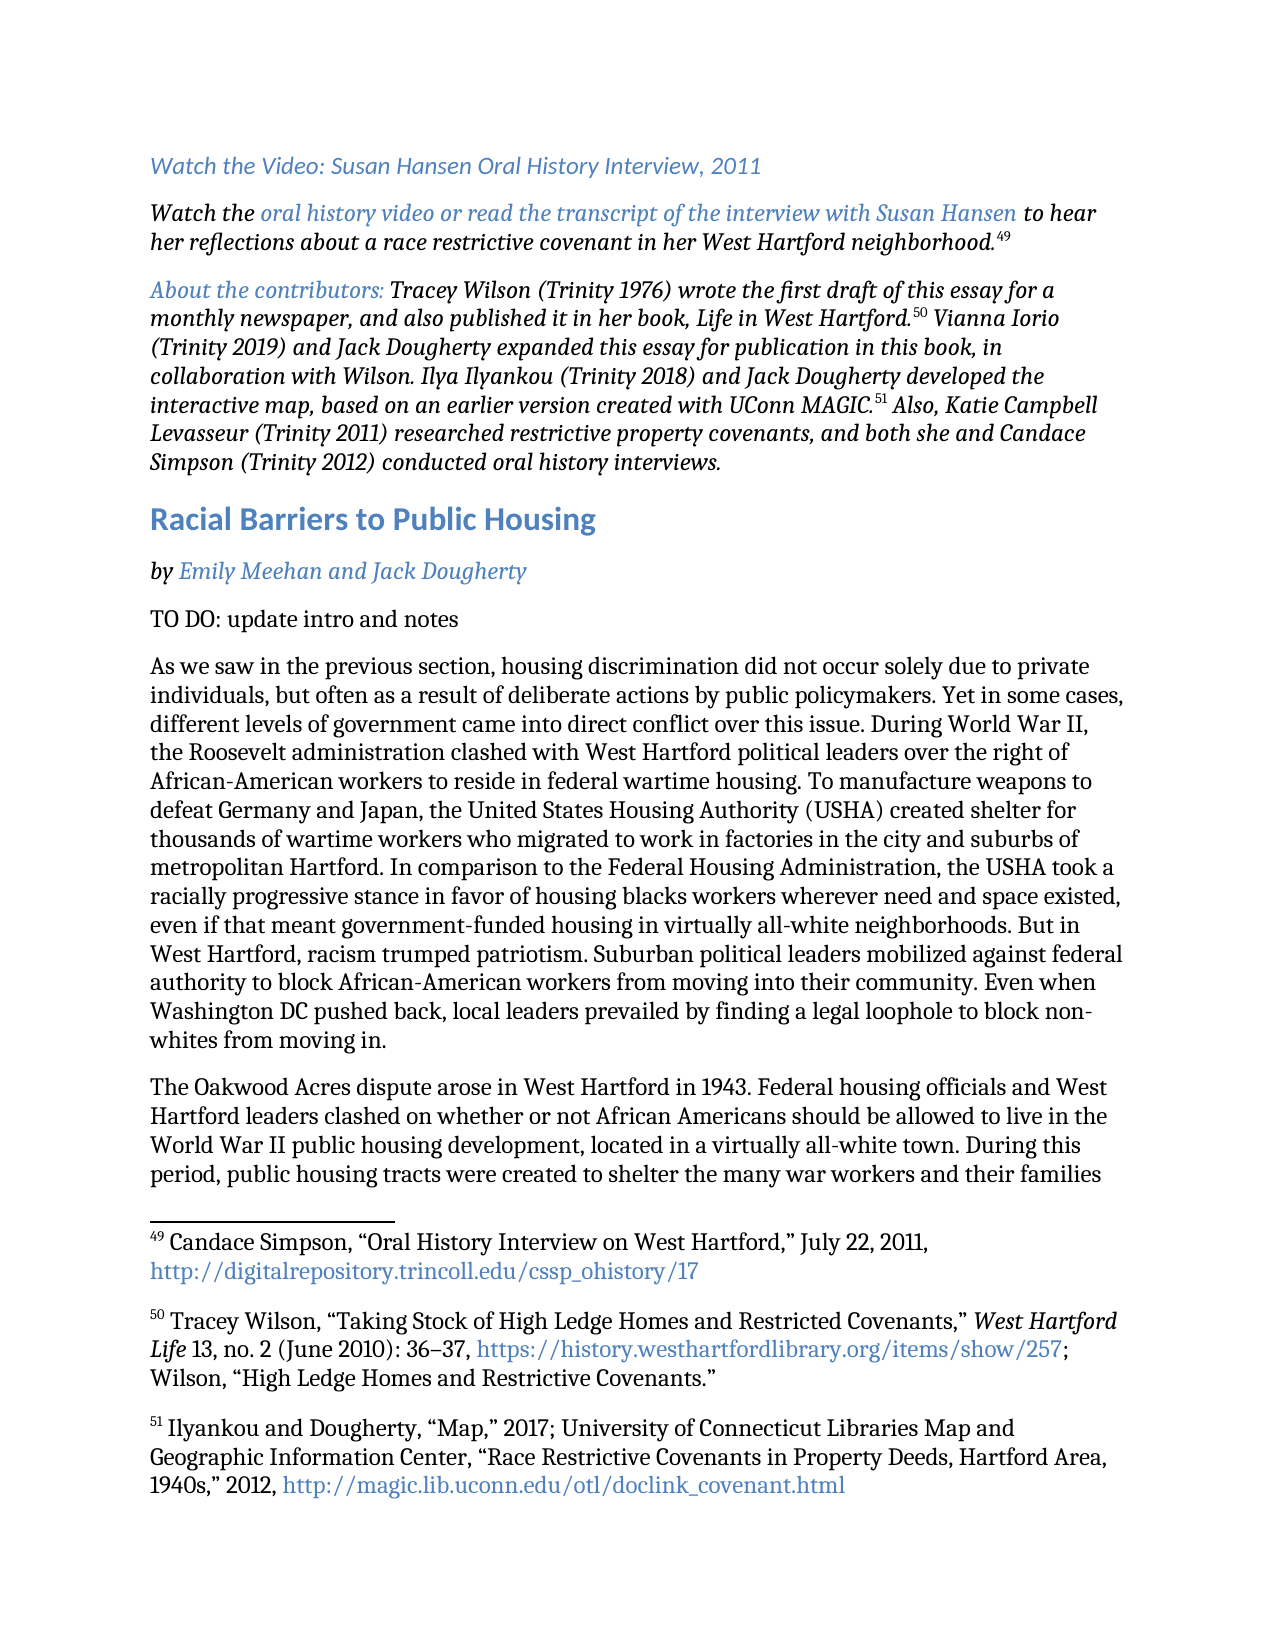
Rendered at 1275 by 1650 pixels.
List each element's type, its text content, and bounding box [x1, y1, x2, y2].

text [150, 1073, 1125, 1188]
subtitle Racial Barriers to Public Housing [150, 498, 1125, 538]
text About the contributors: Tracey Wilson (Trinity 1976) wrote the first draft of this essay for a monthly newspaper, and also published it in her book, Life in West Hartford. Vianna Iorio (Trinity 2019) and Jack Dougherty expanded this essay for publication in this book, in collaboration with Wilson. Ilya Ilyankou (Trinity 2018) and Jack Dougherty developed the interactive map, based on an earlier version created with UConn MAGIC. Also, Katie Campbell Levasseur (Trinity 2011) researched restrictive property covenants, and both she and Candace Simpson (Trinity 2012) conducted oral history interviews. [150, 276, 1125, 477]
subtitle Watch the Video: Susan Hansen Oral History Interview, 2011 [150, 150, 1125, 181]
text Watch the oral history video or read the transcript of the interview with Susan Hansen to hear her reflections about a race restrictive covenant in her West Hartford neighborhood. [150, 199, 1125, 257]
text TO DO: update intro and notes [150, 604, 1125, 633]
text As we saw in the previous section, housing discrimination did not occur solely due to private individuals, but often as a result of deliberate actions by public policymakers. Yet in some cases, different levels of government came into direct conflict over this issue. During World War II, the Roosevelt administration clashed with West Hartford political leaders over the right of African-American workers to reside in federal wartime housing. To manufacture weapons to defeat Germany and Japan, the United States Housing Authority (USHA) created shelter for thousands of wartime workers who migrated to work in factories in the city and suburbs of metropolitan Hartford. In comparison to the Federal Housing Administration, the USHA took a racially progressive stance in favor of housing blacks workers wherever need and space existed, even if that meant government-funded housing in virtually all-white neighborhoods. But in West Hartford, racism trumped patriotism. Suburban political leaders mobilized against federal authority to block African-American workers from moving into their community. Even when Washington DC pushed back, local leaders prevailed by finding a legal loophole to block non-whites from moving in. [150, 652, 1125, 1054]
text by Emily Meehan and Jack Dougherty [150, 557, 1125, 586]
